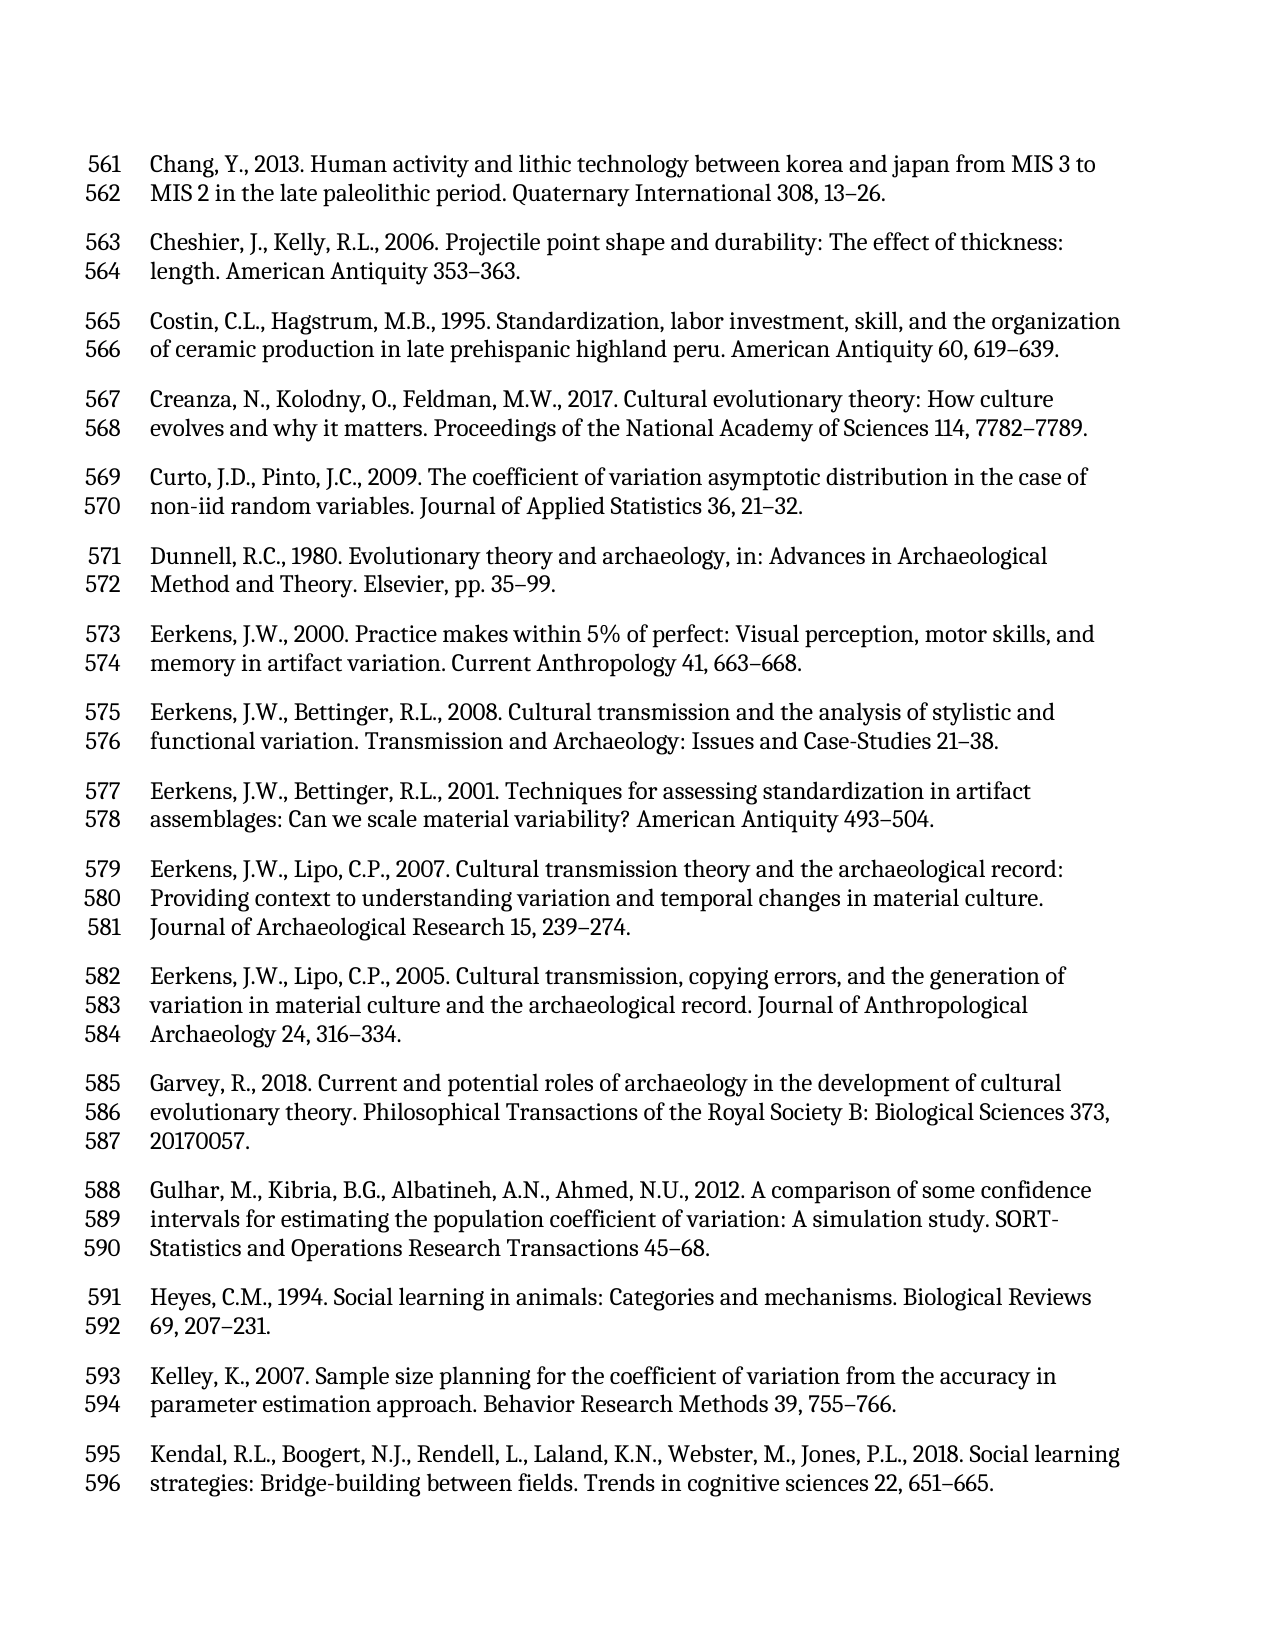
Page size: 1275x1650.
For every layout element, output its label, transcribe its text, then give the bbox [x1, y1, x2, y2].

text Eerkens, J.W., 2000. Practice makes within 5% of perfect: Visual perception, motor skills, and memory in artifact variation. Current Anthropology 41, 663–668. [150, 620, 1125, 677]
text Eerkens, J.W., Bettinger, R.L., 2008. Cultural transmission and the analysis of stylistic and functional variation. Transmission and Archaeology: Issues and Case-Studies 21–38. [150, 698, 1125, 756]
text Creanza, N., Kolodny, O., Feldman, M.W., 2017. Cultural evolutionary theory: How culture evolves and why it matters. Proceedings of the National Academy of Sciences 114, 7782–7789. [150, 385, 1125, 442]
text Curto, J.D., Pinto, J.C., 2009. The coefficient of variation asymptotic distribution in the case of non-iid random variables. Journal of Applied Statistics 36, 21–32. [150, 463, 1125, 521]
text Kelley, K., 2007. Sample size planning for the coefficient of variation from the accuracy in parameter estimation approach. Behavior Research Methods 39, 755–766. [150, 1362, 1125, 1419]
text Garvey, R., 2018. Current and potential roles of archaeology in the development of cultural evolutionary theory. Philosophical Transactions of the Royal Society B: Biological Sciences 373, 20170057. [150, 1069, 1125, 1155]
text Eerkens, J.W., Lipo, C.P., 2007. Cultural transmission theory and the archaeological record: Providing context to understanding variation and temporal changes in material culture. Journal of Archaeological Research 15, 239–274. [150, 855, 1125, 941]
text Costin, C.L., Hagstrum, M.B., 1995. Standardization, labor investment, skill, and the organization of ceramic production in late prehispanic highland peru. American Antiquity 60, 619–639. [150, 307, 1125, 364]
text Eerkens, J.W., Lipo, C.P., 2005. Cultural transmission, copying errors, and the generation of variation in material culture and the archaeological record. Journal of Anthropological Archaeology 24, 316–334. [150, 962, 1125, 1048]
text Kendal, R.L., Boogert, N.J., Rendell, L., Laland, K.N., Webster, M., Jones, P.L., 2018. Social learning strategies: Bridge-building between fields. Trends in cognitive sciences 22, 651–665. [150, 1440, 1125, 1497]
text Eerkens, J.W., Bettinger, R.L., 2001. Techniques for assessing standardization in artifact assemblages: Can we scale material variability? American Antiquity 493–504. [150, 777, 1125, 834]
text Heyes, C.M., 1994. Social learning in animals: Categories and mechanisms. Biological Reviews 69, 207–231. [150, 1283, 1125, 1341]
text Chang, Y., 2013. Human activity and lithic technology between korea and japan from MIS 3 to MIS 2 in the late paleolithic period. Quaternary International 308, 13–26. [150, 150, 1125, 207]
text Cheshier, J., Kelly, R.L., 2006. Projectile point shape and durability: The effect of thickness: length. American Antiquity 353–363. [150, 228, 1125, 286]
text Gulhar, M., Kibria, B.G., Albatineh, A.N., Ahmed, N.U., 2012. A comparison of some confidence intervals for estimating the population coefficient of variation: A simulation study. SORT-Statistics and Operations Research Transactions 45–68. [150, 1176, 1125, 1262]
text Dunnell, R.C., 1980. Evolutionary theory and archaeology, in: Advances in Archaeological Method and Theory. Elsevier, pp. 35–99. [150, 542, 1125, 599]
